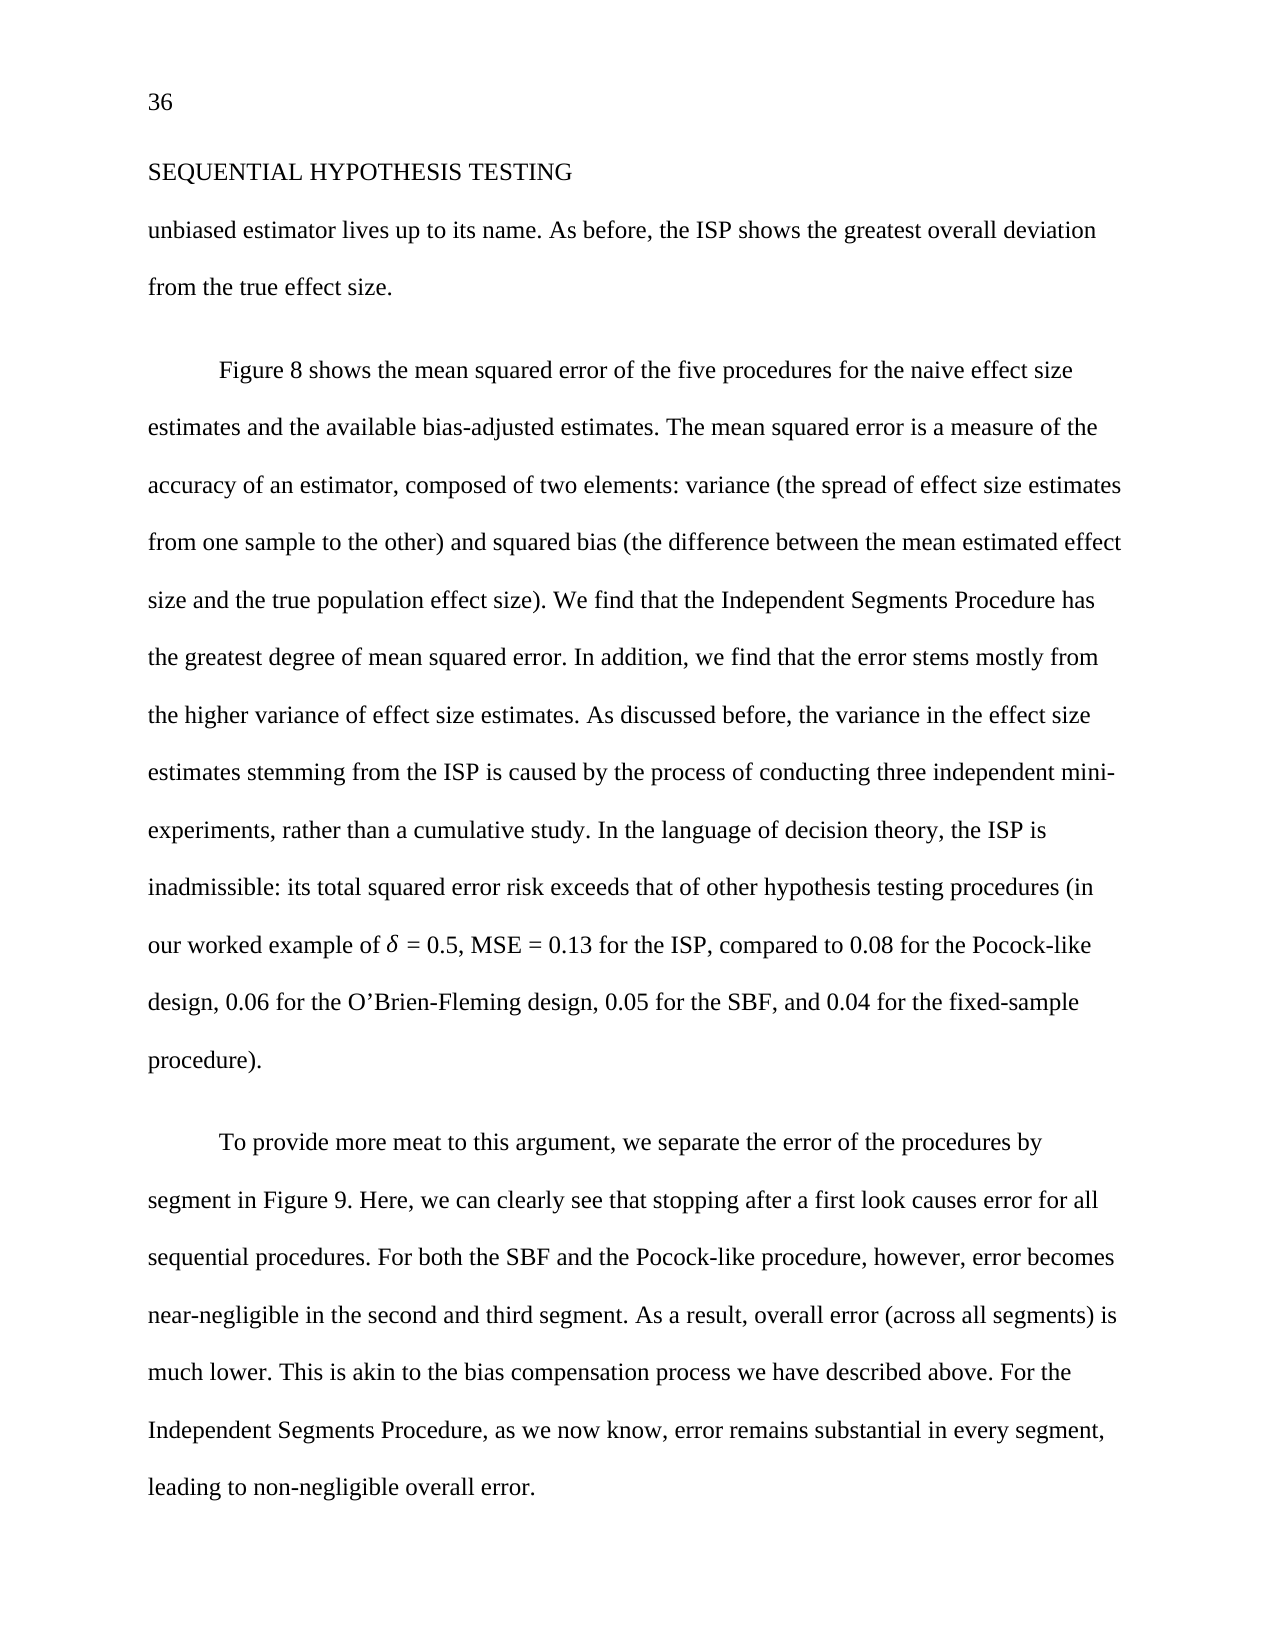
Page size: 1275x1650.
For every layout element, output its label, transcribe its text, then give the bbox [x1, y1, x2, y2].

text To provide more meat to this argument, we separate the error of the procedures by segment in Figure 9. Here, we can clearly see that stopping after a first look causes error for all sequential procedures. For both the SBF and the Pocock-like procedure, however, error becomes near-negligible in the second and third segment. As a result, overall error (across all segments) is much lower. This is akin to the bias compensation process we have described above. For the Independent Segments Procedure, as we now know, error remains substantial in every segment, leading to non-negligible overall error. [148, 1127, 1127, 1501]
text Figure 8 shows the mean squared error of the five procedures for the naive effect size estimates and the available bias-adjusted estimates. The mean squared error is a measure of the accuracy of an estimator, composed of two elements: variance (the spread of effect size estimates from one sample to the other) and squared bias (the difference between the mean estimated effect size and the true population effect size). We find that the Independent Segments Procedure has the greatest degree of mean squared error. In addition, we find that the error stems mostly from the higher variance of effect size estimates. As discussed before, the variance in the effect size estimates stemming from the ISP is caused by the process of conducting three independent mini-experiments, rather than a cumulative study. In the language of decision theory, the ISP is inadmissible: its total squared error risk exceeds that of other hypothesis testing procedures (in our worked example of = 0.5, MSE = 0.13 for the ISP, compared to 0.08 for the Pocock-like design, 0.06 for the O’Brien-Fleming design, 0.05 for the SBF, and 0.04 for the fixed-sample procedure). [148, 355, 1127, 1074]
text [148, 215, 1127, 301]
